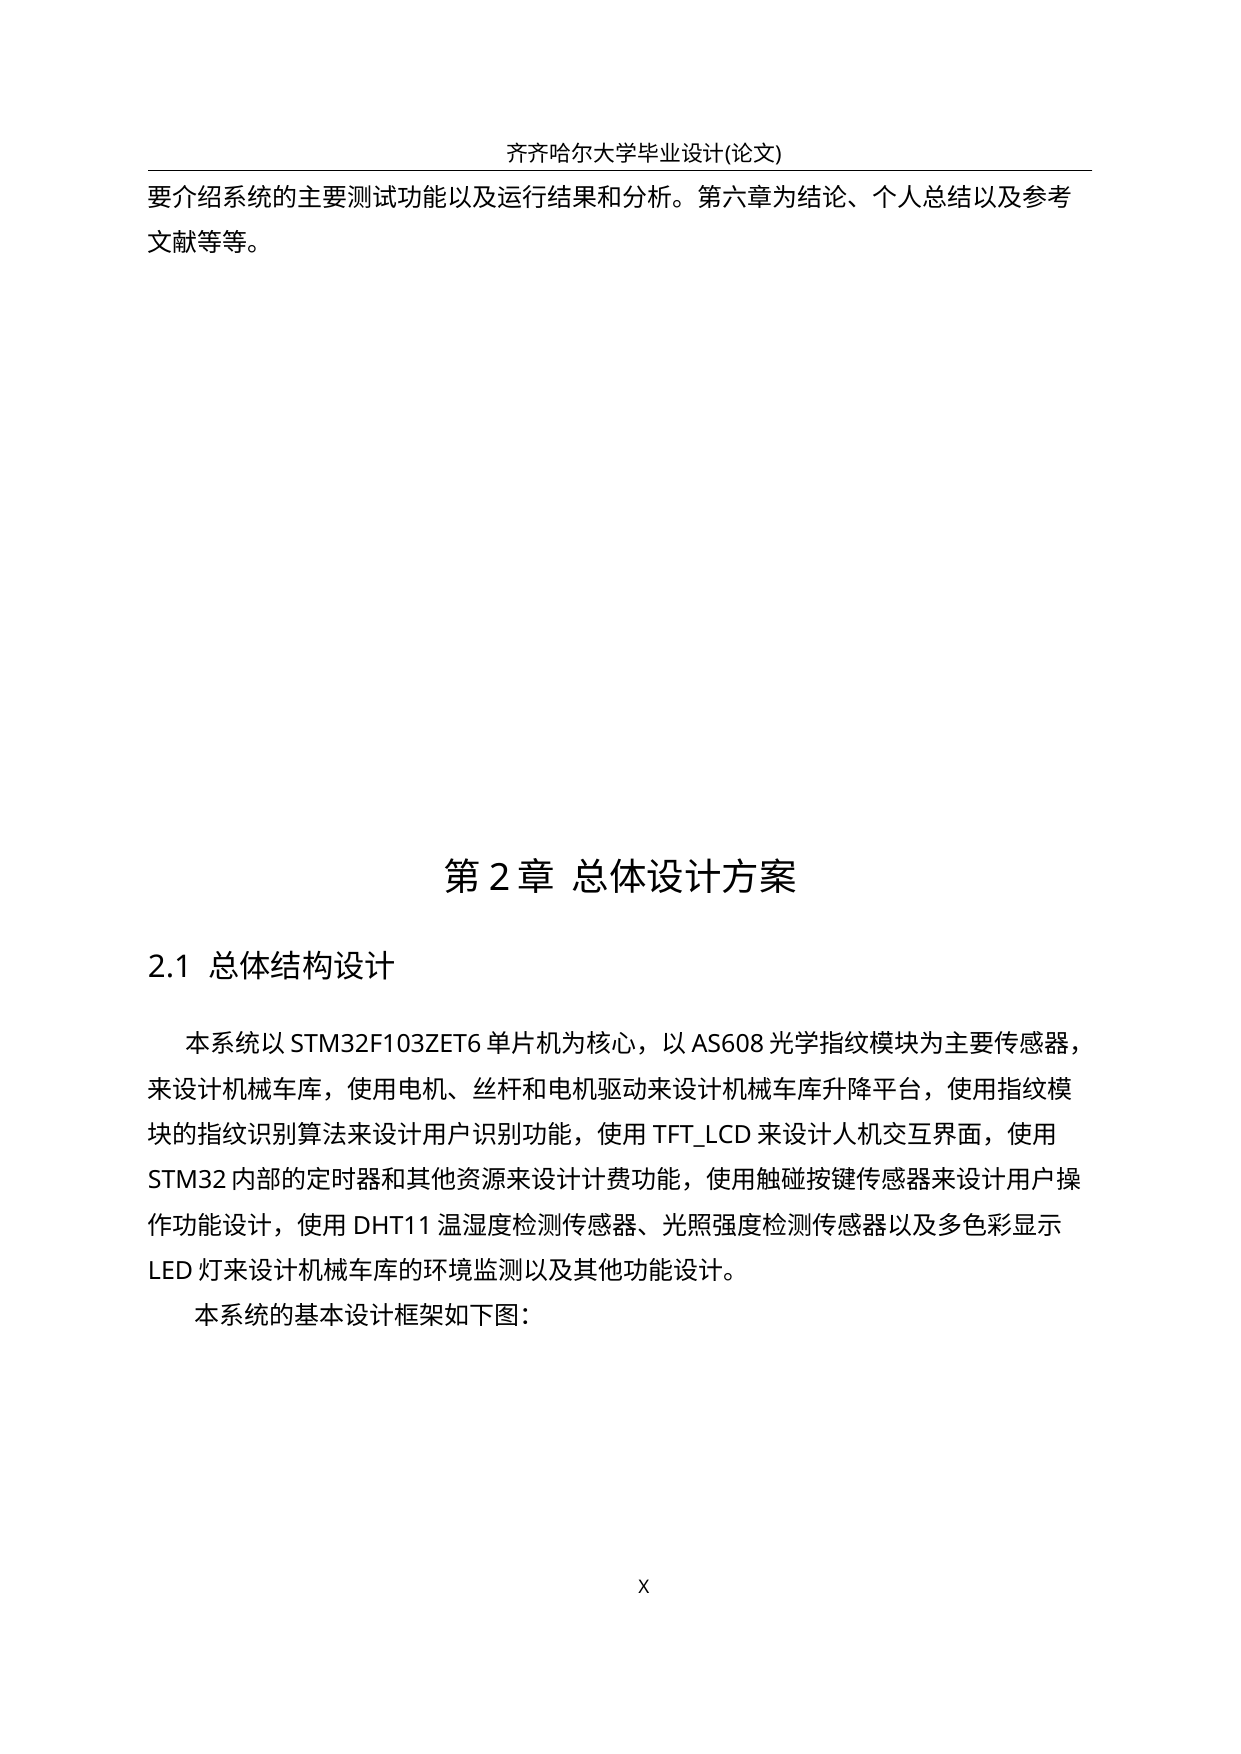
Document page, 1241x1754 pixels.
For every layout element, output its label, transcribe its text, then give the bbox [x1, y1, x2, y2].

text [148, 177, 1092, 259]
text 本系统以STM32F103ZET6单片机为核心，以AS608光学指纹模块为主要传感器，来设计机械车库，使用电机、丝杆和电机驱动来设计机械车库升降平台，使用指纹模块的指纹识别算法来设计用户识别功能，使用TFT_LCD来设计人机交互界面，使用STM32内部的定时器和其他资源来设计计费功能，使用触碰按键传感器来设计用户操作功能设计，使用DHT11温湿度检测传感器、光照强度检测传感器以及多色彩显示LED灯来设计机械车库的环境监测以及其他功能设计。 [148, 1024, 1092, 1287]
subtitle 第2章 总体设计方案 [148, 847, 1092, 901]
text 本系统的基本设计框架如下图： [148, 1296, 1092, 1332]
subtitle 2.1 总体结构设计 [148, 941, 1092, 986]
